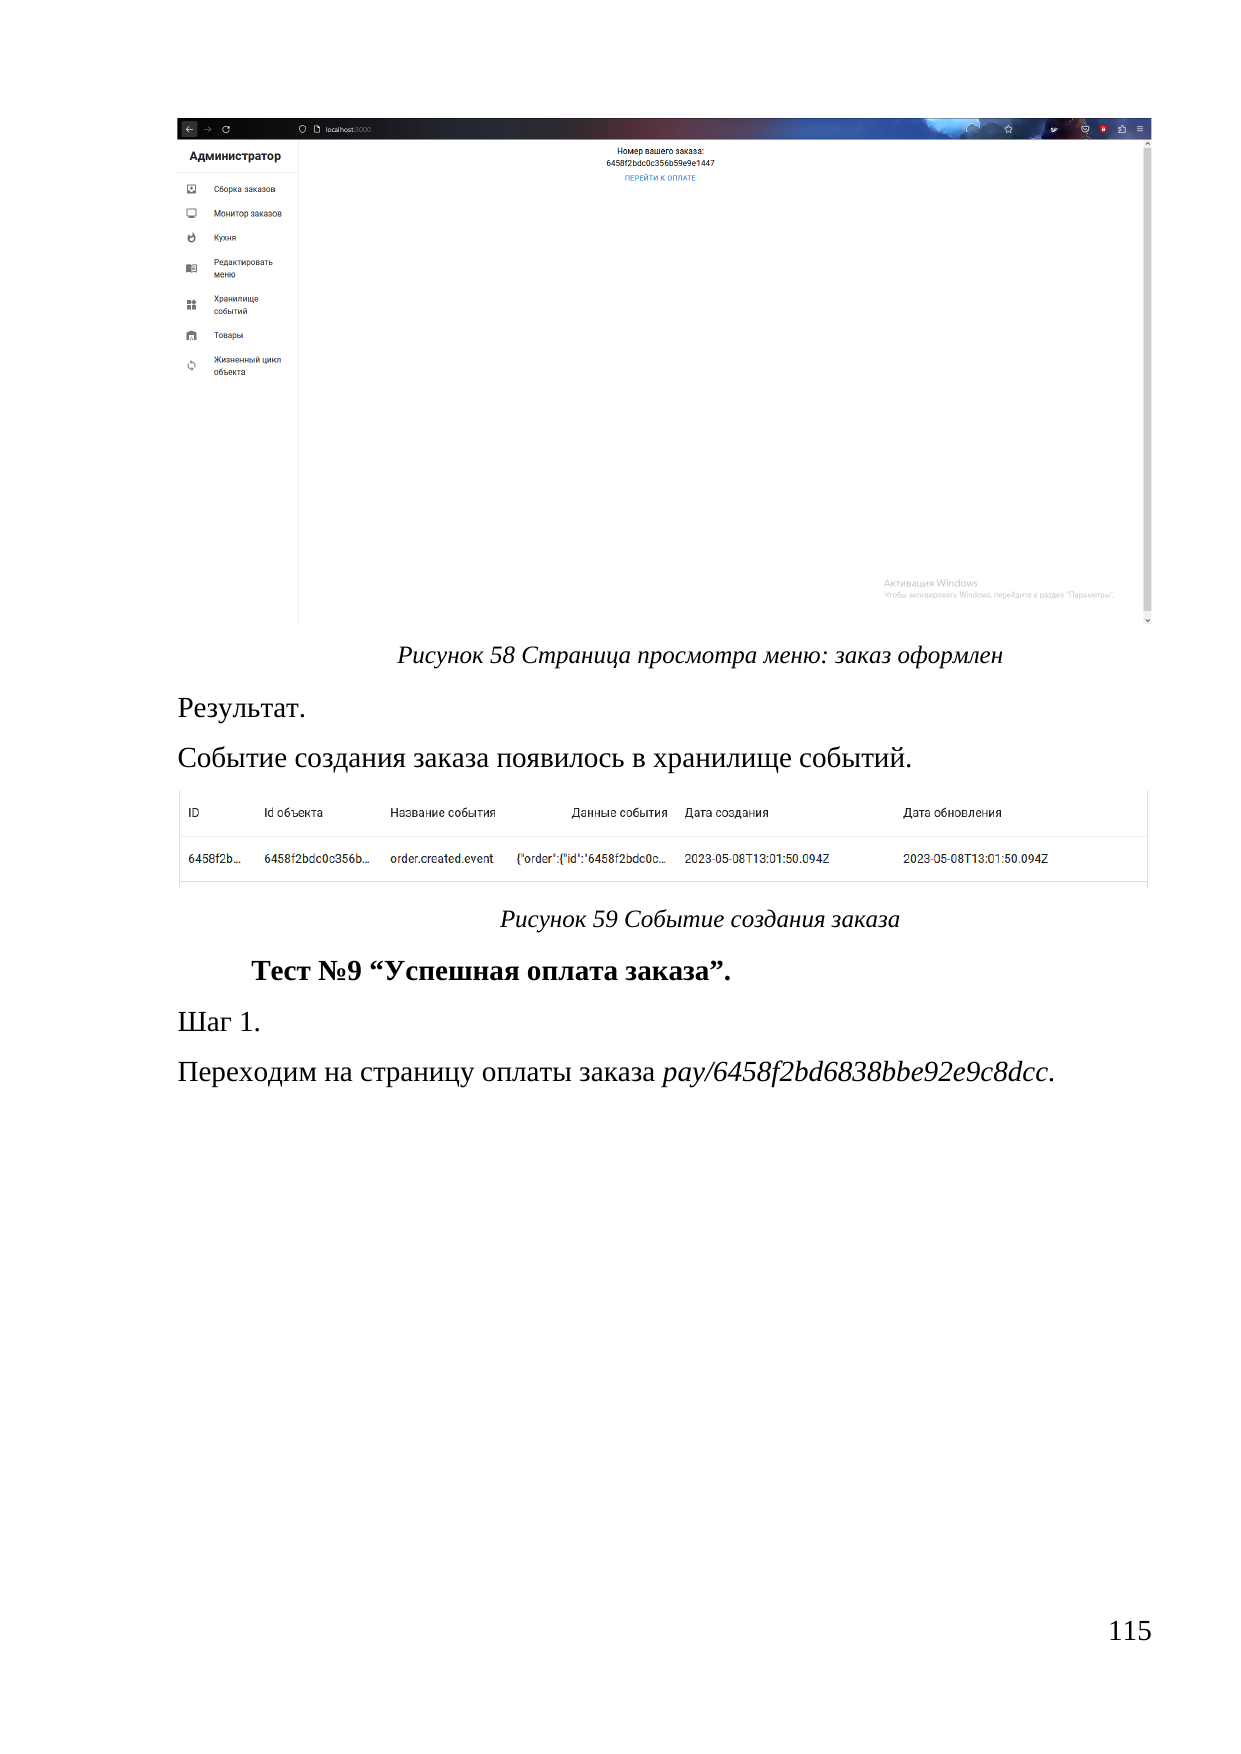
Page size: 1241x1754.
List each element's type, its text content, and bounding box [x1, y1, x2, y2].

text Результат. [177, 690, 1152, 723]
picture [177, 790, 1152, 888]
subtitle Тест №9 “Успешная оплата заказа”. [177, 953, 1152, 987]
text Шаг 1. [177, 1004, 1152, 1037]
picture [177, 118, 1152, 624]
text Переходим на страницу оплаты заказа pay/6458f2bd6838bbe92e9c8dcc. [177, 1054, 1152, 1088]
text Событие создания заказа появилось в хранилище событий. [177, 740, 1152, 774]
